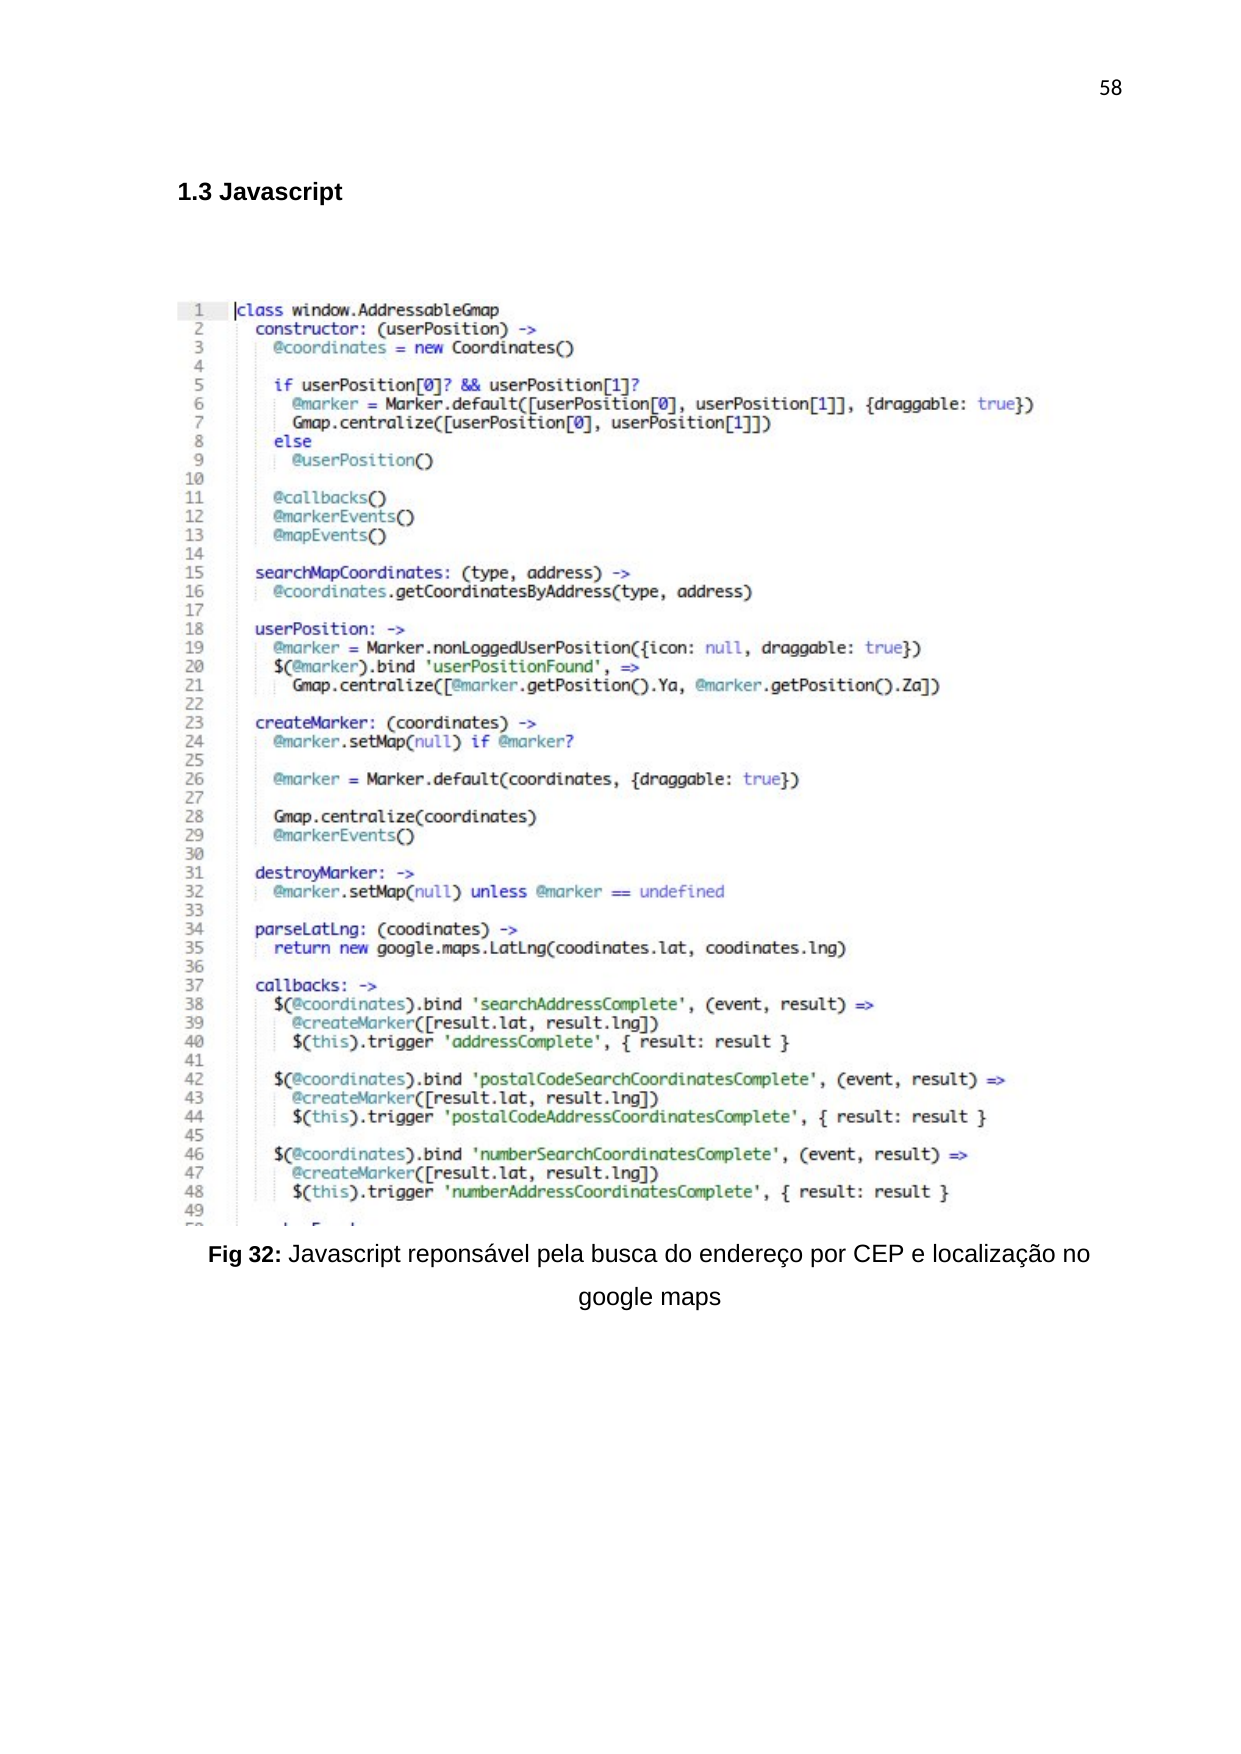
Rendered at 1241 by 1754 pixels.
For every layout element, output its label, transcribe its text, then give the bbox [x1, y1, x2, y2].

text Fig 32: Javascript reponsável pela busca do endereço por CEP e localização no google maps [177, 1239, 1122, 1311]
text 1.3 Javascript [177, 177, 1122, 206]
picture [177, 299, 1054, 1226]
